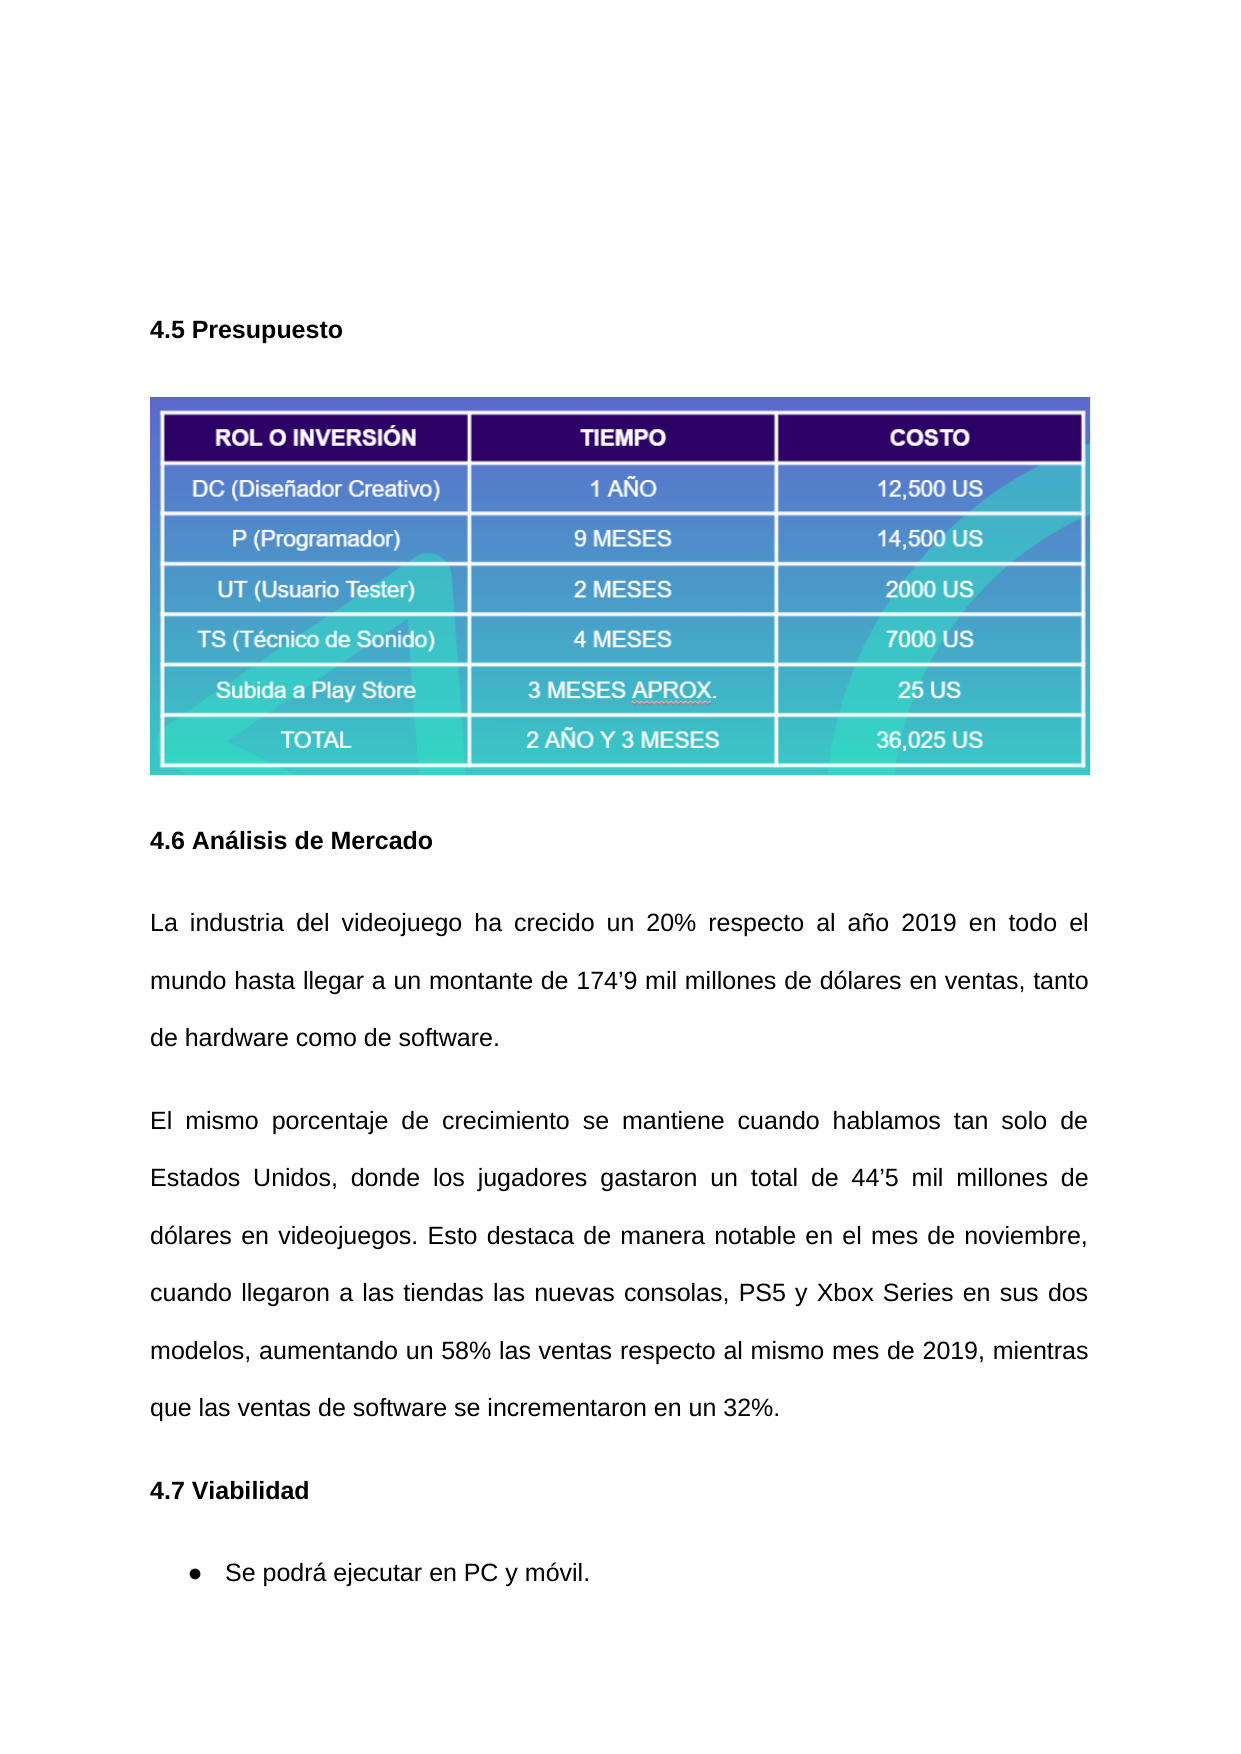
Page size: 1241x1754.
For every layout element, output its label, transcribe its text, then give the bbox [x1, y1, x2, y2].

list Se podrá ejecutar en PC y móvil. [187, 1558, 1090, 1587]
text 4.5 Presupuesto [150, 315, 1090, 344]
text El mismo porcentaje de crecimiento se mantiene cuando hablamos tan solo de Estados Unidos, donde los jugadores gastaron un total de 44’5 mil millones de dólares en videojuegos. Esto destaca de manera notable en el mes de noviembre, cuando llegaron a las tiendas las nuevas consolas, PS5 y Xbox Series en sus dos modelos, aumentando un 58% las ventas respecto al mismo mes de 2019, mientras que las ventas de software se incrementaron en un 32%. [150, 1106, 1090, 1422]
picture [150, 397, 1091, 775]
text 4.7 Viabilidad [150, 1476, 1090, 1505]
text La industria del videojuego ha crecido un 20% respecto al año 2019 en todo el mundo hasta llegar a un montante de 174’9 mil millones de dólares en ventas, tanto de hardware como de software. [150, 908, 1090, 1052]
text 4.6 Análisis de Mercado [150, 826, 1090, 855]
